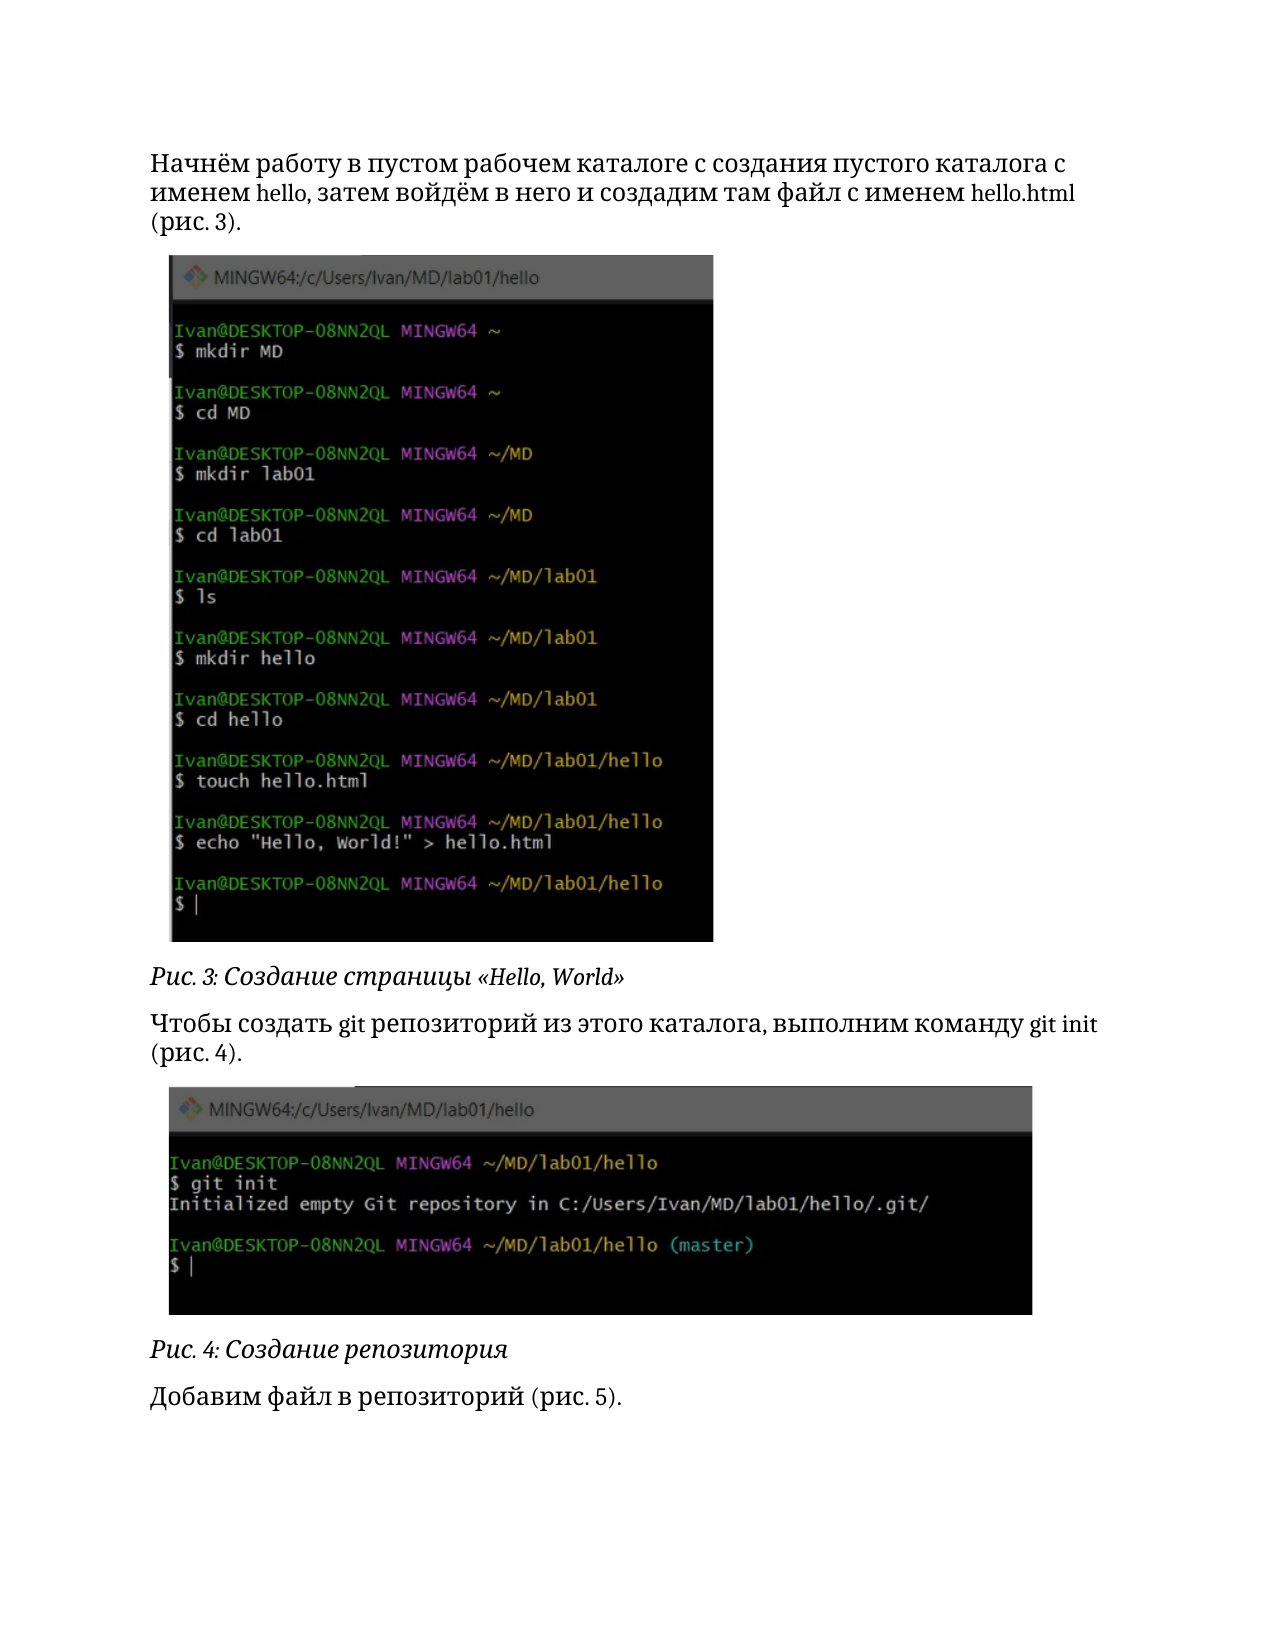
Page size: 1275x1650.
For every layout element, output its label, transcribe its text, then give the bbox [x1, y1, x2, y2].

text Начнём работу в пустом рабочем каталоге с создания пустого каталога с именем hello, затем войдём в него и создадим там файл с именем hello.html (рис. 3). [150, 150, 1125, 236]
text Добавим файл в репозиторий (рис. 5). [150, 1383, 1125, 1412]
picture [168, 255, 714, 942]
text Рис. 4: Создание репозитория [150, 1336, 1125, 1364]
picture [168, 1086, 1033, 1315]
text Чтобы создать git репозиторий из этого каталога, выполним команду git init (рис. 4). [150, 1010, 1125, 1068]
text Рис. 3: Создание страницы «Hello, World» [150, 963, 1125, 992]
